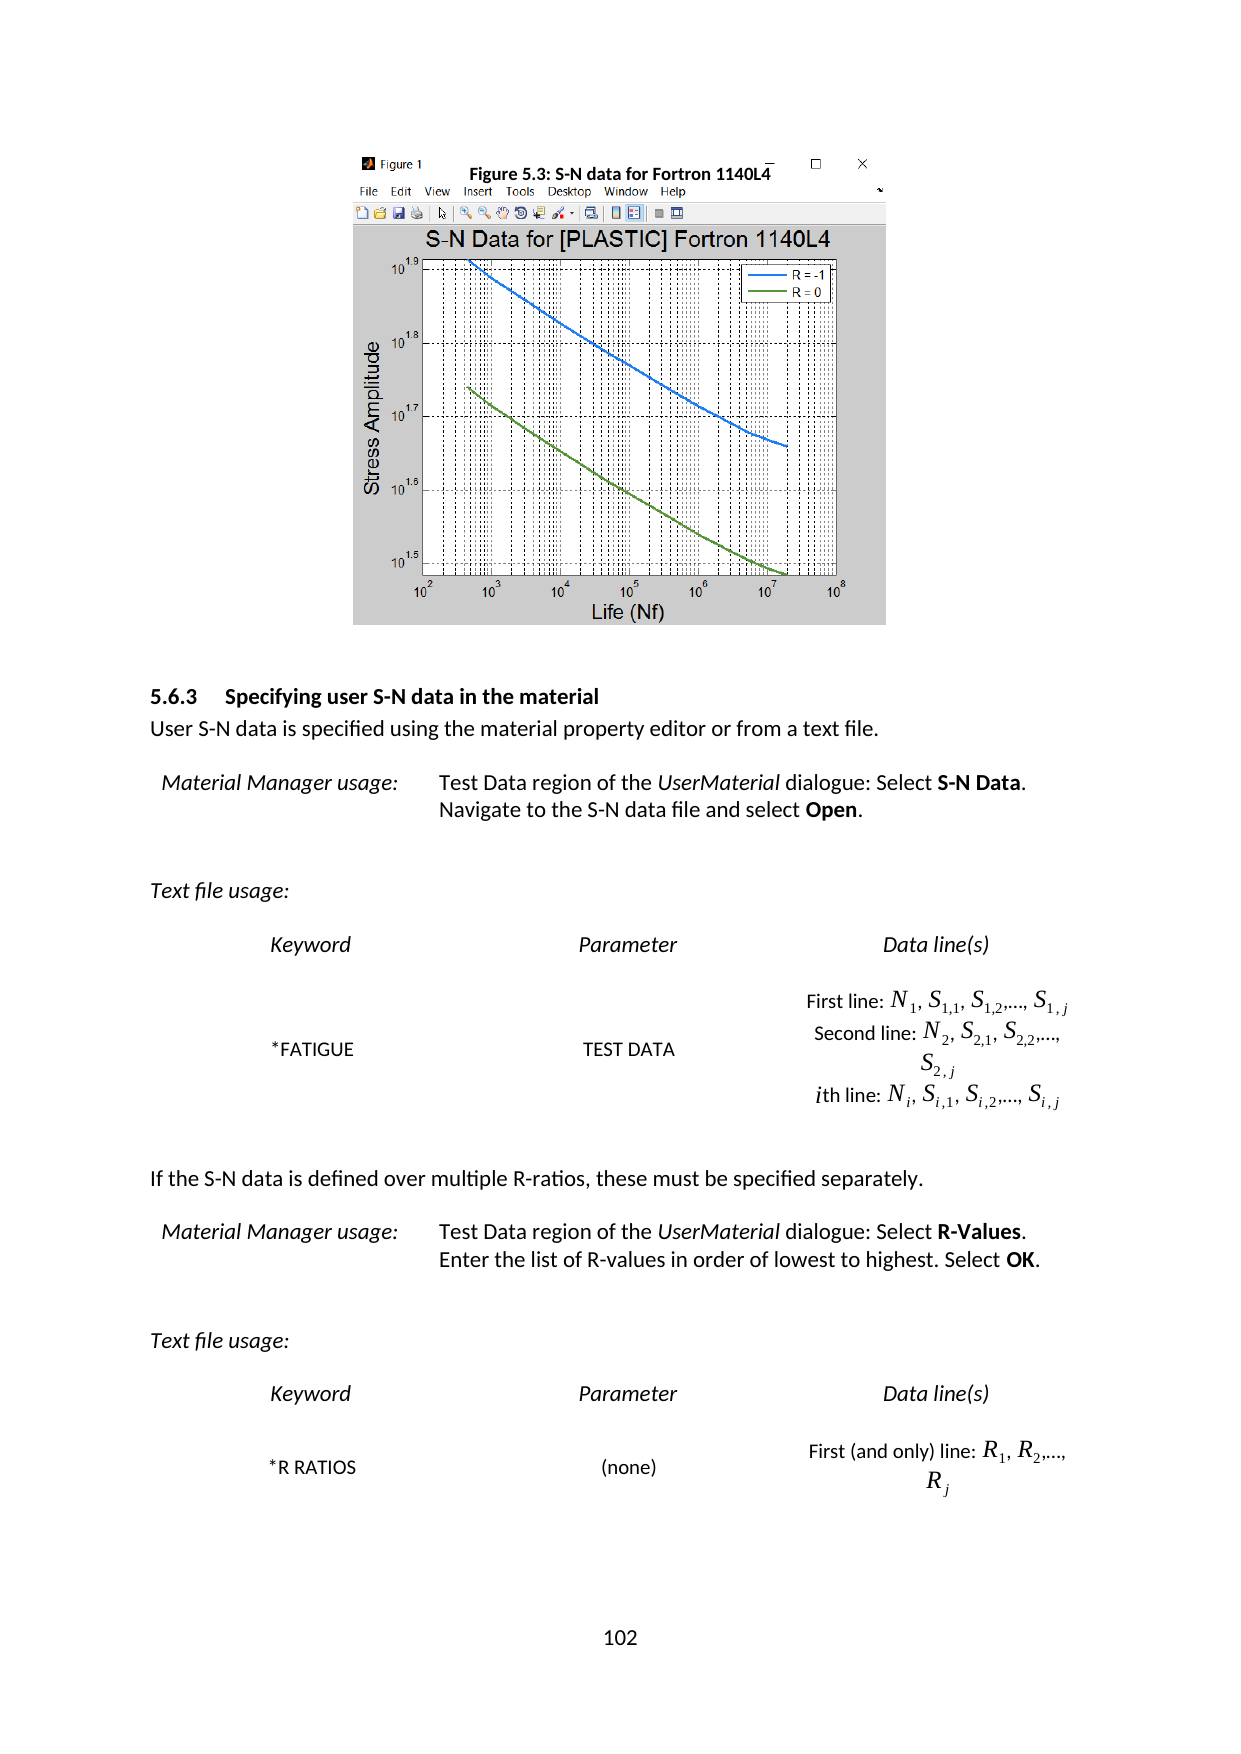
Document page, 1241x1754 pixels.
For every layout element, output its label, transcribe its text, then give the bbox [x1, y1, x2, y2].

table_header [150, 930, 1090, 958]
text Text file usage: [150, 877, 1090, 905]
text If the S-N data is defined over multiple R-ratios, these must be specified separately. [150, 1164, 1090, 1192]
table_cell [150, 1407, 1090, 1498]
text Text file usage: [150, 1326, 1090, 1354]
text User S-N data is specified using the material property editor or from a text file. [150, 714, 1090, 743]
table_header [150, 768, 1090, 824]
picture [353, 149, 886, 625]
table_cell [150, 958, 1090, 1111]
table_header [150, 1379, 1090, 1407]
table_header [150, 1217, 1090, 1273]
